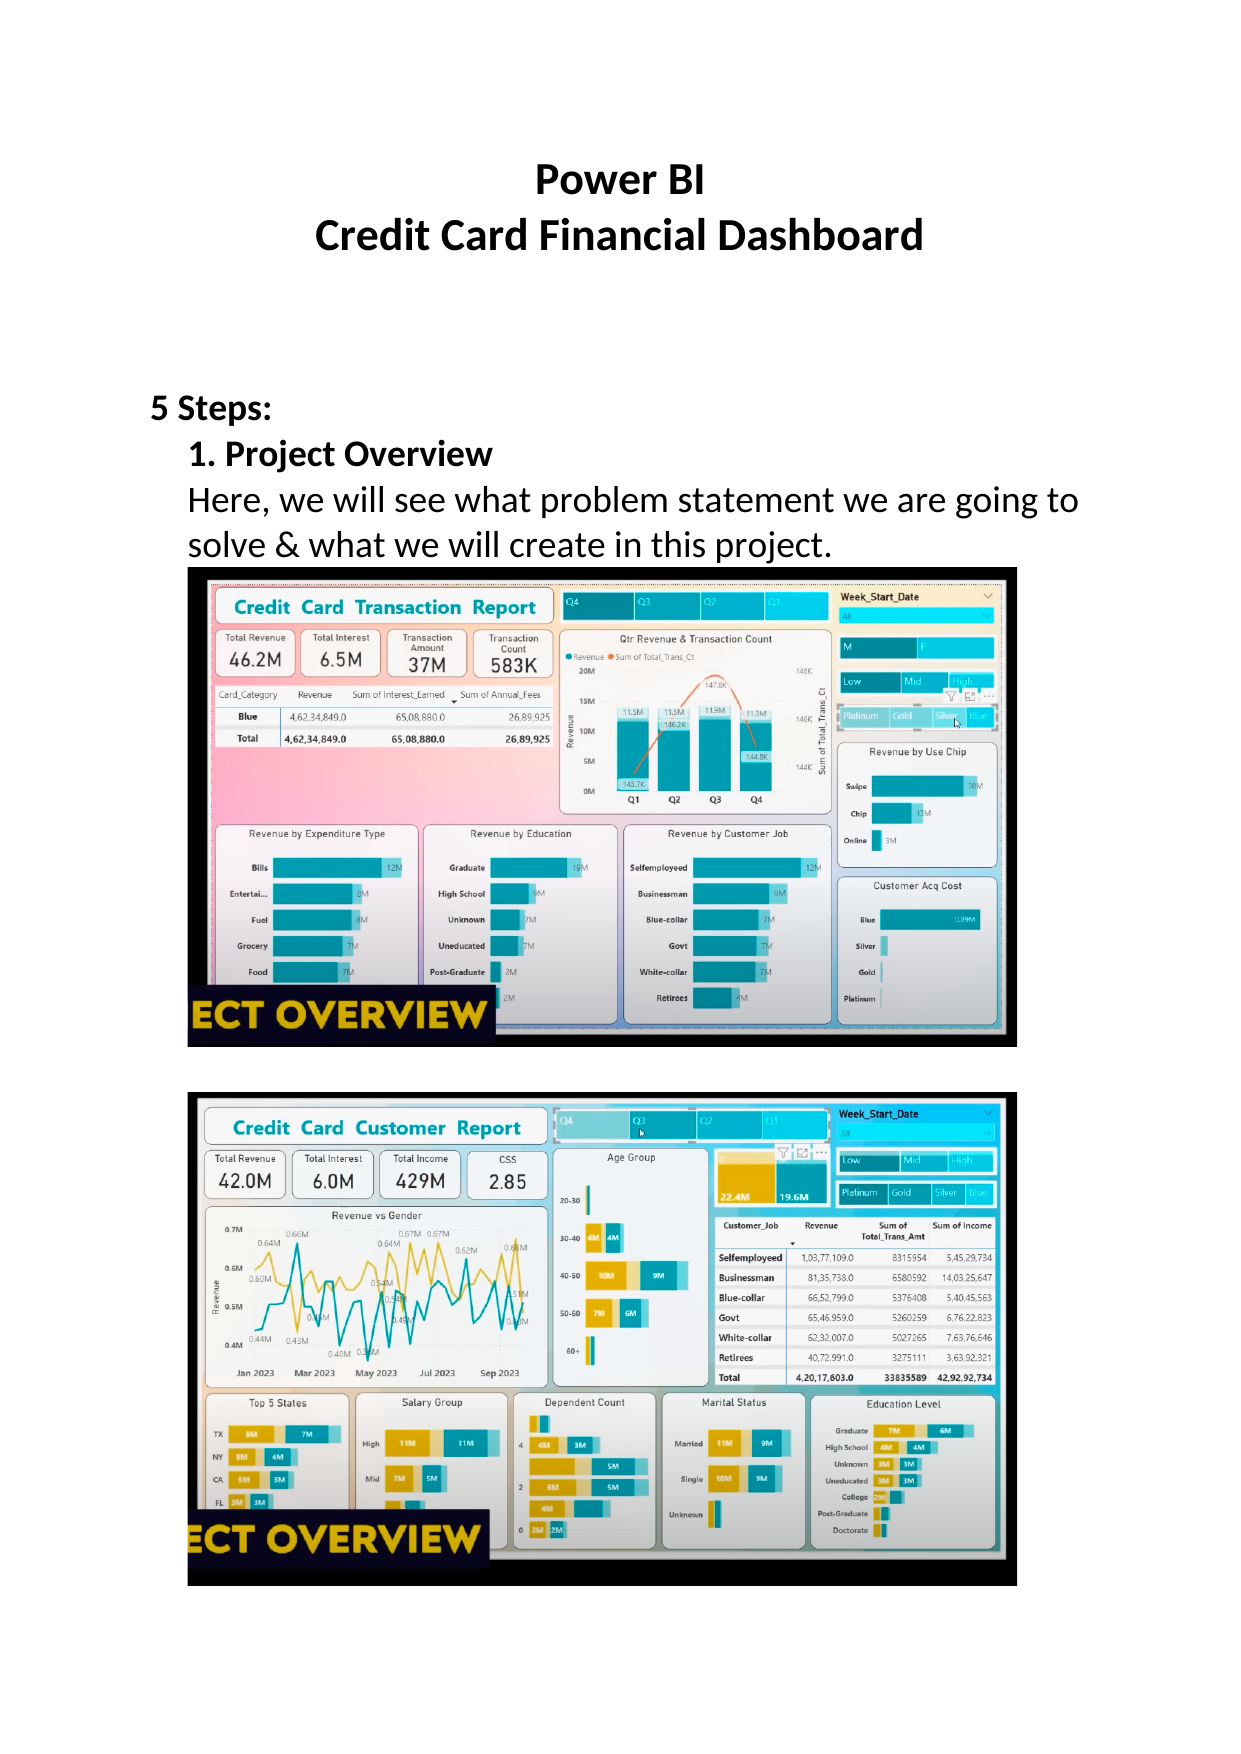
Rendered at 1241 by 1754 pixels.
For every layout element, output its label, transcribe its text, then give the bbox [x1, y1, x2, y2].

text Credit Card Financial Dashboard [150, 206, 1090, 262]
picture [187, 567, 1018, 1047]
text Power BI [150, 150, 1090, 206]
picture [187, 1092, 1018, 1586]
text 5 Steps: [150, 384, 1090, 430]
list Project Overview [187, 430, 1090, 476]
text Here, we will see what problem statement we are going to solve & what we will create in this project. [187, 476, 1090, 567]
